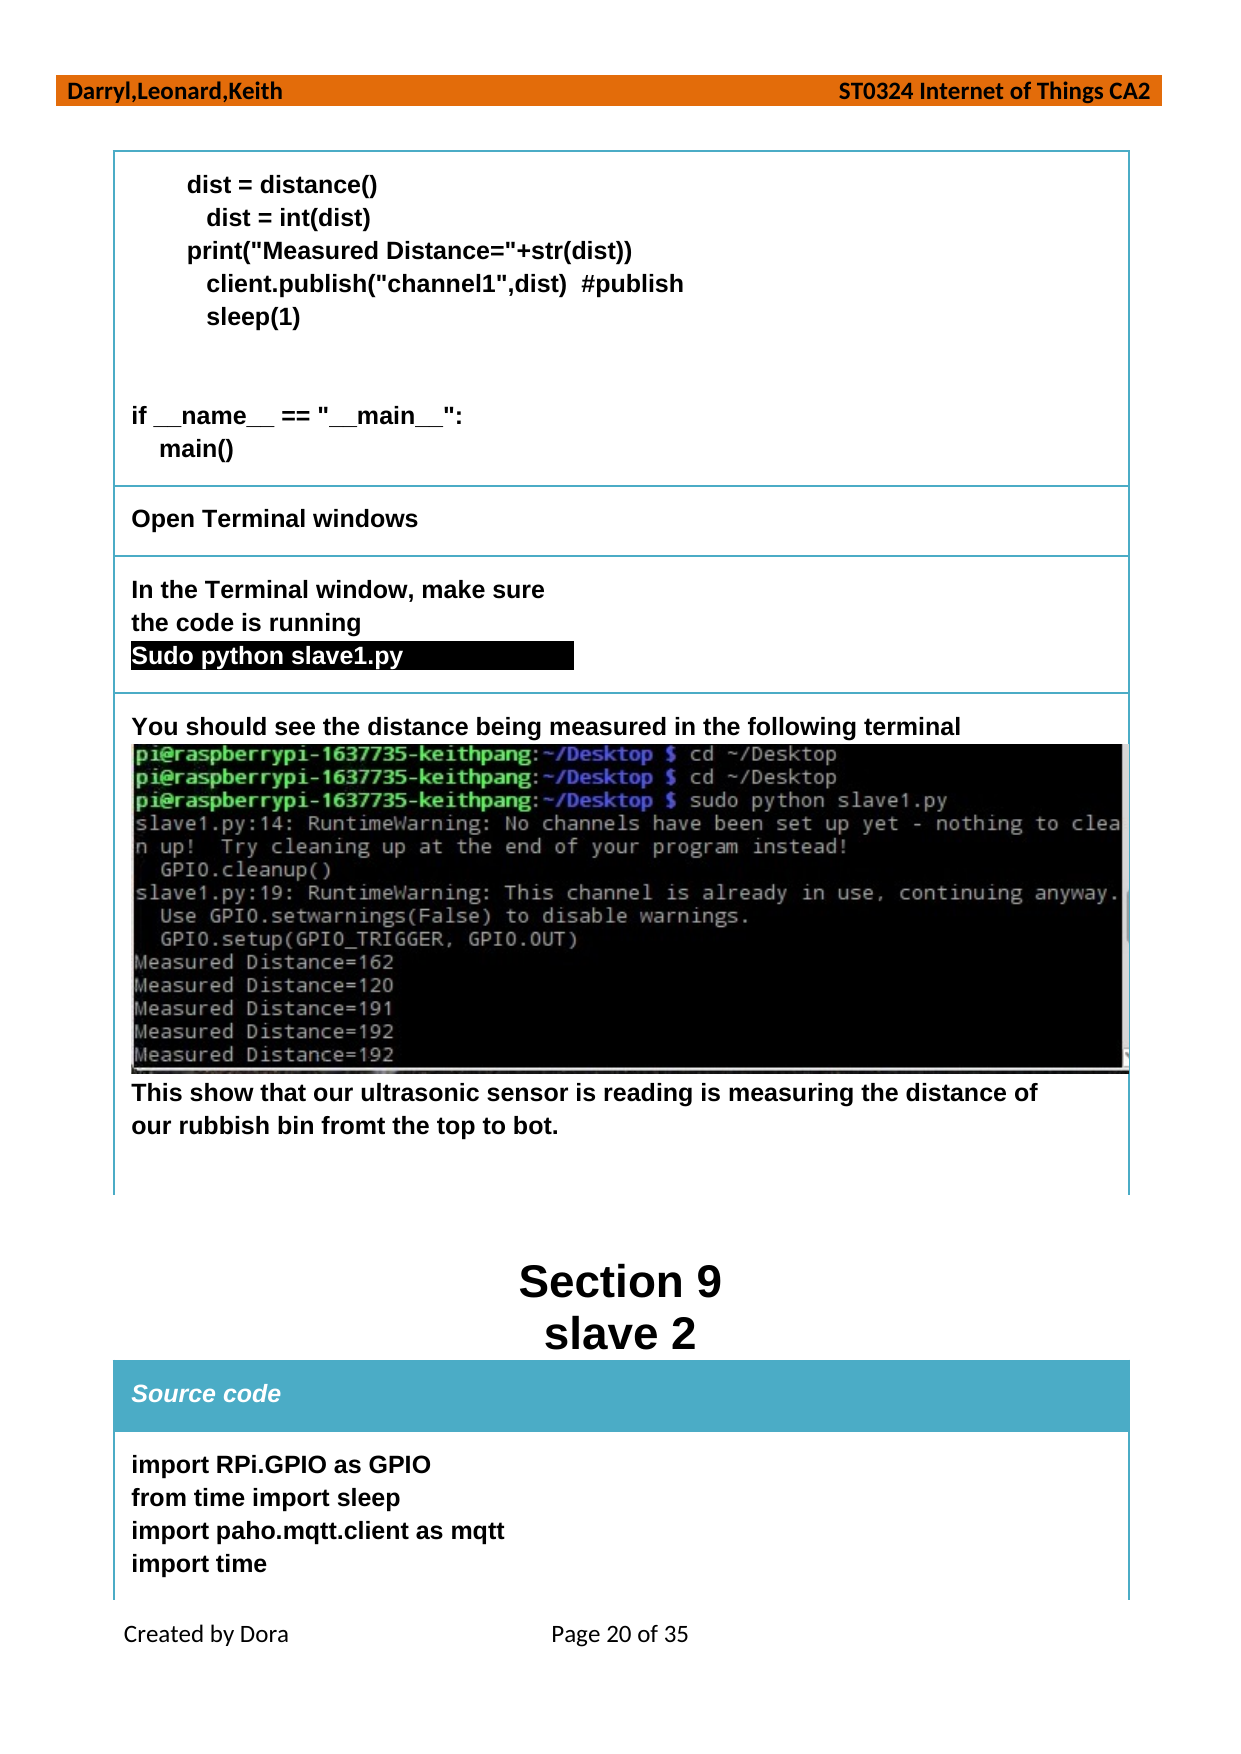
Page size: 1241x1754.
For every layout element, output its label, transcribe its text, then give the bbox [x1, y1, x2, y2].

table_cell You should see the distance being measured in the following terminal This show that our ultrasonic sensor is reading is measuring the distance of our rubbish bin fromt the top to bot. [115, 694, 1128, 1195]
picture [131, 744, 1129, 1074]
table_cell Open Terminal windows [115, 487, 1128, 555]
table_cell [115, 1432, 1128, 1600]
table_cell [621, 557, 1128, 692]
table_header Source code [115, 1362, 1128, 1430]
table_cell In the Terminal window, make sure the code is running Sudo python slave1.py [115, 557, 621, 692]
subtitle Section 9 slave 2 [112, 1254, 1128, 1359]
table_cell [115, 152, 1128, 485]
